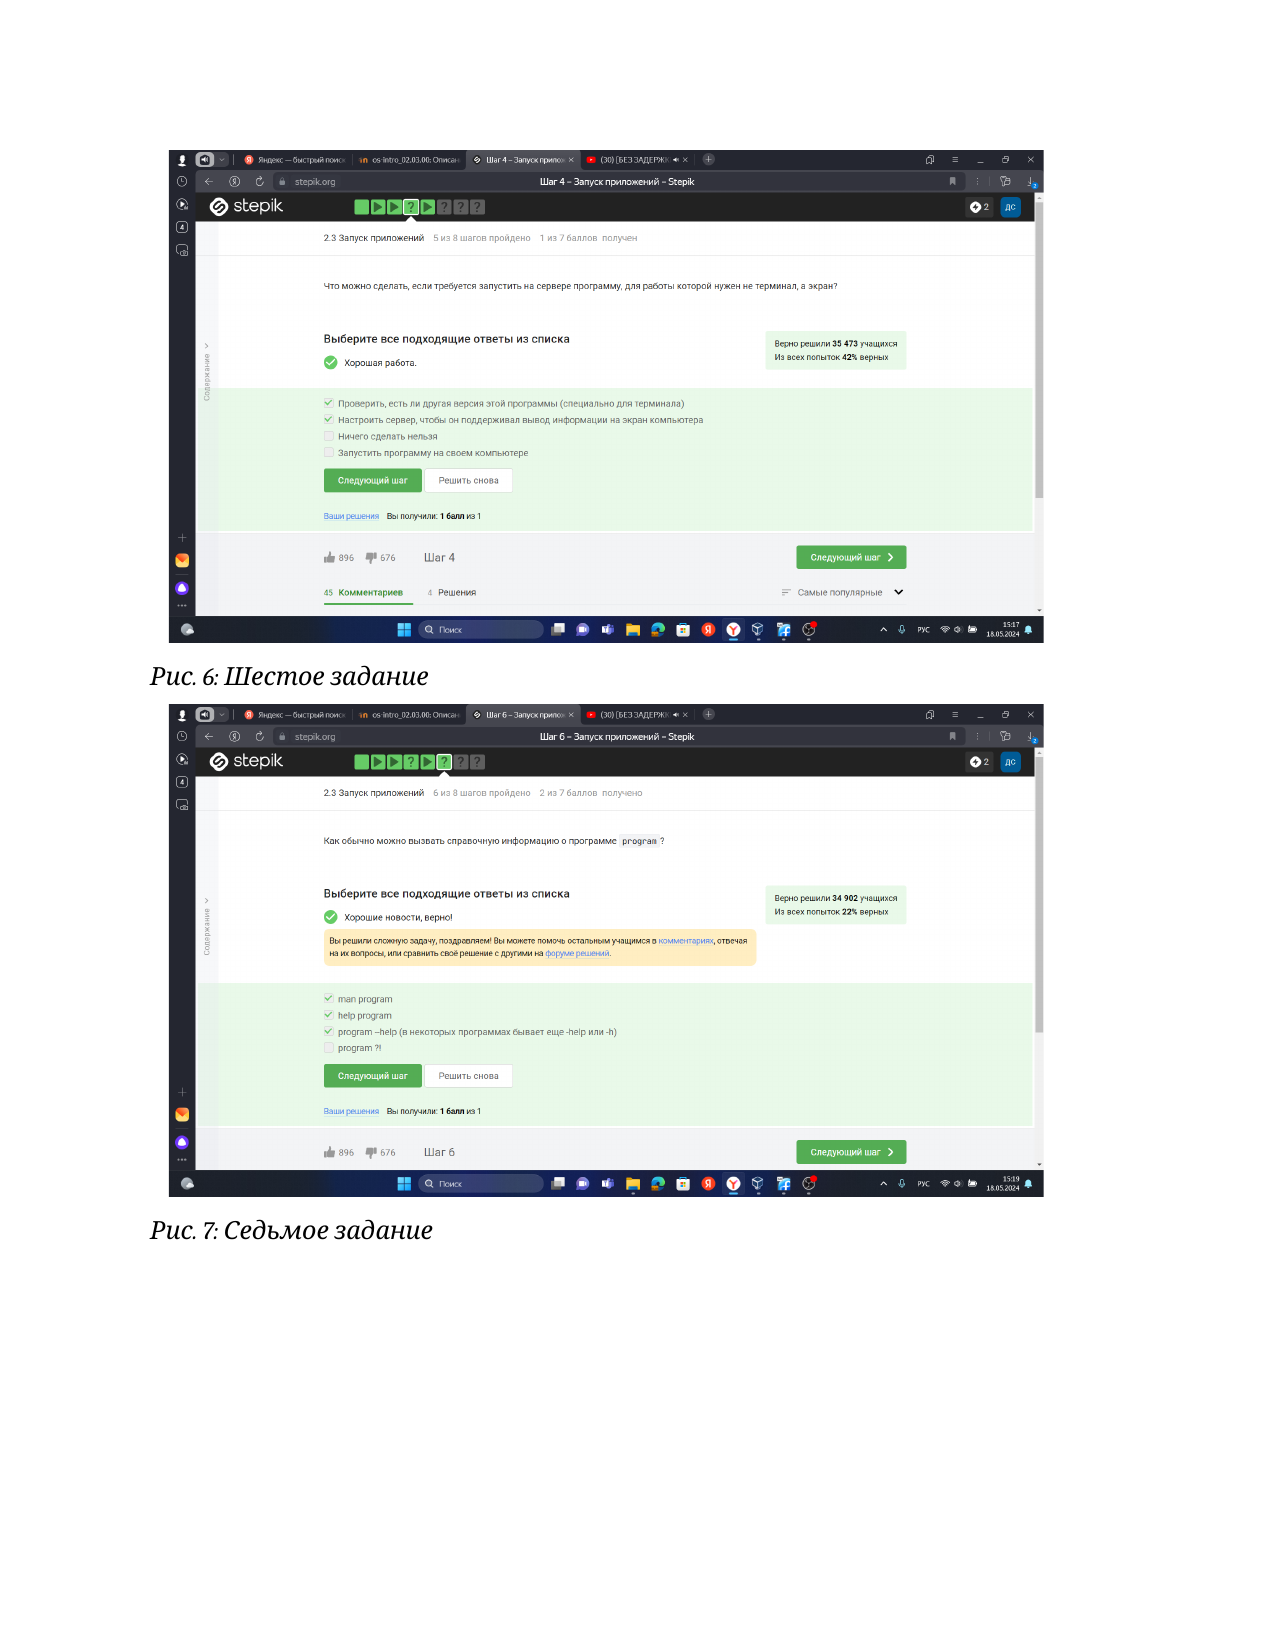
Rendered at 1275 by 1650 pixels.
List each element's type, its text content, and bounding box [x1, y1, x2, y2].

text Рис. 7: Седьмое задание [150, 1217, 1125, 1246]
picture [168, 150, 1044, 643]
picture [168, 704, 1044, 1197]
text Рис. 6: Шестое задание [150, 663, 1125, 692]
